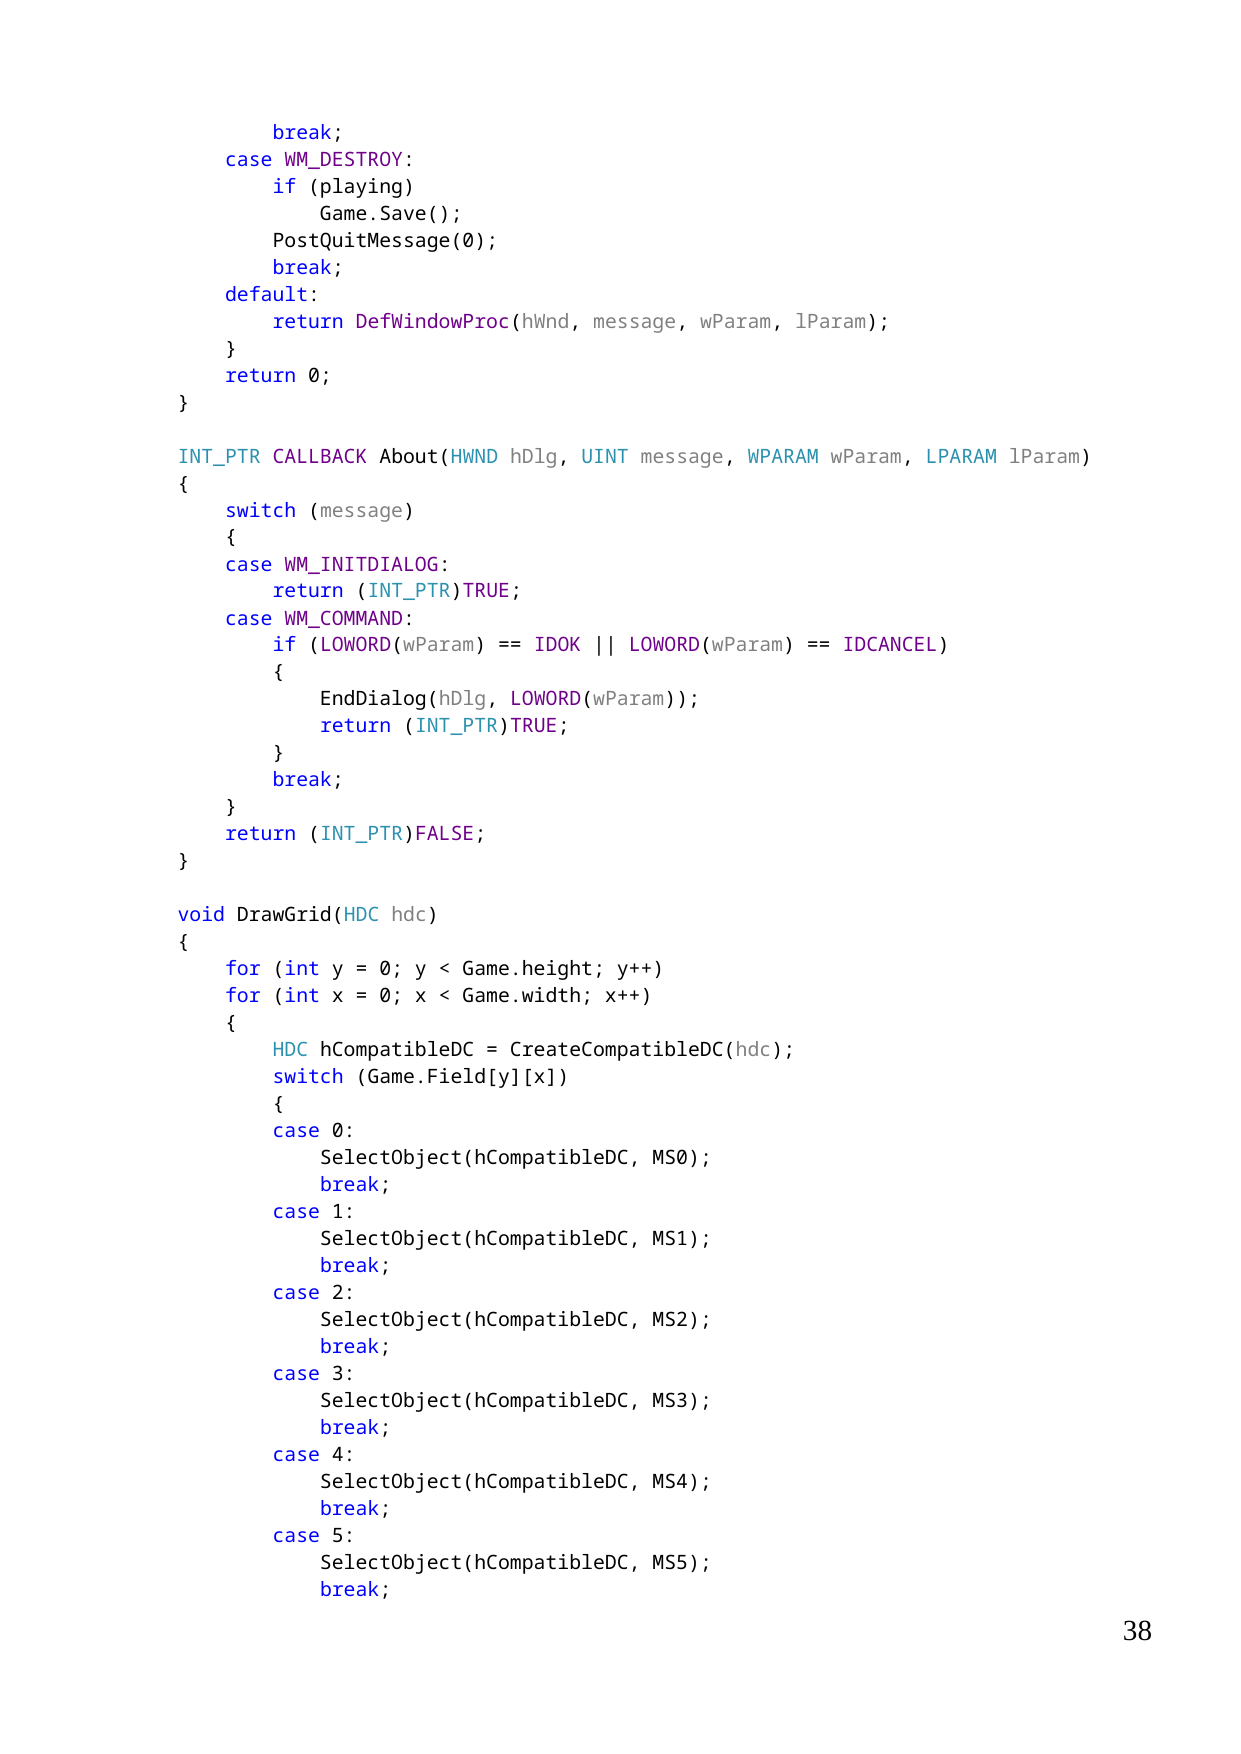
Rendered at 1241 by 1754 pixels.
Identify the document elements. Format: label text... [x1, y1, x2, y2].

text switch (message) [177, 496, 1152, 523]
text break; [177, 1575, 1152, 1602]
text return (INT_PTR)FALSE; [177, 819, 1152, 847]
text if (LOWORD(wParam) == IDOK || LOWORD(wParam) == IDCANCEL) [177, 631, 1152, 658]
text case 3: [177, 1359, 1152, 1386]
text if (playing) [177, 172, 1152, 199]
text INT_PTR CALLBACK About(HWND hDlg, UINT message, WPARAM wParam, LPARAM lParam) [177, 442, 1152, 469]
text break; [177, 253, 1152, 280]
text SelectObject(hCompatibleDC, MS2); [177, 1305, 1152, 1332]
text return 0; [177, 361, 1152, 388]
text case WM_DESTROY: [177, 145, 1152, 172]
text } [177, 388, 1152, 415]
text break; [177, 1494, 1152, 1521]
text case 1: [177, 1197, 1152, 1224]
text for (int y = 0; y < Game.height; y++) [177, 954, 1152, 981]
text Game.Save(); [177, 199, 1152, 226]
text SelectObject(hCompatibleDC, MS5); [177, 1548, 1152, 1575]
text { [177, 927, 1152, 954]
text { [177, 1089, 1152, 1116]
text case 5: [177, 1521, 1152, 1548]
text { [177, 658, 1152, 685]
text return DefWindowProc(hWnd, message, wParam, lParam); [177, 307, 1152, 334]
text case 0: [177, 1116, 1152, 1143]
text } [177, 793, 1152, 819]
text SelectObject(hCompatibleDC, MS3); [177, 1386, 1152, 1413]
text case WM_COMMAND: [177, 604, 1152, 631]
text case 2: [177, 1278, 1152, 1305]
text case 4: [177, 1440, 1152, 1467]
text PostQuitMessage(0); [177, 226, 1152, 253]
text for (int x = 0; x < Game.width; x++) [177, 981, 1152, 1008]
text break; [177, 1413, 1152, 1440]
text SelectObject(hCompatibleDC, MS0); [177, 1143, 1152, 1170]
text SelectObject(hCompatibleDC, MS4); [177, 1467, 1152, 1494]
text void DrawGrid(HDC hdc) [177, 901, 1152, 927]
text } [177, 334, 1152, 361]
text { [177, 523, 1152, 550]
text { [177, 469, 1152, 496]
text switch (Game.Field[y][x]) [177, 1062, 1152, 1089]
text EndDialog(hDlg, LOWORD(wParam)); [177, 685, 1152, 712]
text } [177, 739, 1152, 766]
text break; [177, 1251, 1152, 1278]
text return (INT_PTR)TRUE; [177, 577, 1152, 604]
text { [177, 1008, 1152, 1035]
text HDC hCompatibleDC = CreateCompatibleDC(hdc); [177, 1035, 1152, 1062]
text break; [177, 118, 1152, 145]
text case WM_INITDIALOG: [177, 550, 1152, 577]
text break; [177, 1332, 1152, 1359]
text } [177, 847, 1152, 873]
text SelectObject(hCompatibleDC, MS1); [177, 1224, 1152, 1251]
text return (INT_PTR)TRUE; [177, 712, 1152, 739]
text break; [177, 1170, 1152, 1197]
text default: [177, 280, 1152, 307]
text break; [177, 766, 1152, 793]
